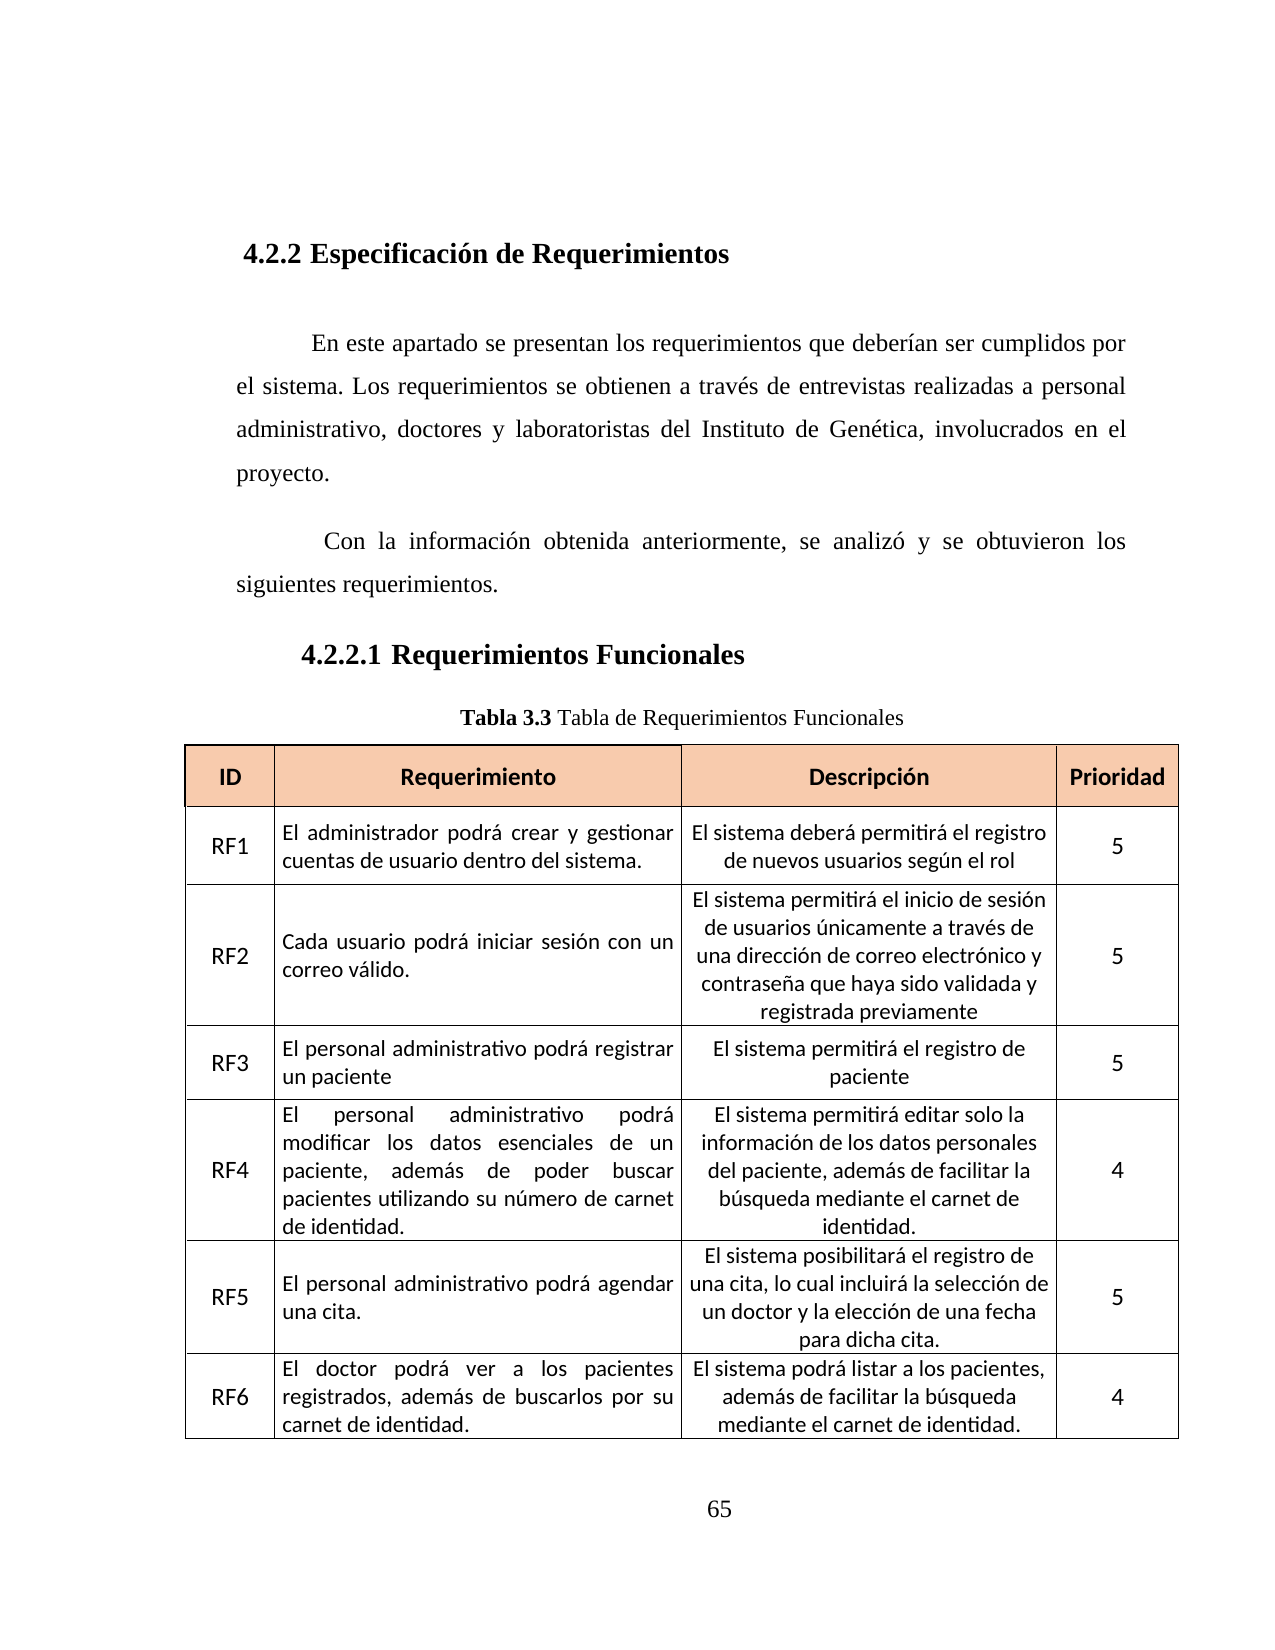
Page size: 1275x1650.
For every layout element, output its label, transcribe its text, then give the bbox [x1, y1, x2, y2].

table_cell El personal administrativo podrá agendar una cita. [275, 1241, 681, 1353]
table_header Prioridad [1057, 745, 1178, 806]
table_header Requerimiento [275, 746, 681, 806]
table_cell El sistema deberá permitirá el registro de nuevos usuarios según el rol [682, 807, 1056, 884]
subtitle Especificación de Requerimientos [243, 236, 1127, 270]
text Con la información obtenida anteriormente, se analizó y se obtuvieron los siguientes requerimientos. [236, 526, 1127, 598]
table_cell El sistema permitirá el inicio de sesión de usuarios únicamente a través de una dirección de correo electrónico y contraseña que haya sido validada y registrada previamente [682, 885, 1056, 1025]
table_cell 5 [1057, 885, 1178, 1025]
text En este apartado se presentan los requerimientos que deberían ser cumplidos por el sistema. Los requerimientos se obtienen a través de entrevistas realizadas a personal administrativo, doctores y laboratoristas del Instituto de Genética, involucrados en el proyecto. [236, 328, 1127, 486]
table_cell RF3 [186, 1026, 274, 1099]
table_header Descripción [682, 745, 1056, 806]
table_cell Cada usuario podrá iniciar sesión con un correo válido. [275, 885, 681, 1025]
table_cell RF1 [186, 807, 274, 884]
table_cell El sistema posibilitará el registro de una cita, lo cual incluirá la selección de un doctor y la elección de una fecha para dicha cita. [682, 1241, 1056, 1353]
table_cell RF4 [186, 1100, 274, 1240]
table_cell 4 [1057, 1354, 1178, 1438]
table_cell El administrador podrá crear y gestionar cuentas de usuario dentro del sistema. [275, 807, 681, 884]
table_cell El personal administrativo podrá registrar un paciente [275, 1026, 681, 1099]
table_cell RF6 [186, 1354, 274, 1438]
table_cell 5 [1057, 1241, 1178, 1353]
table_cell El sistema permitirá editar solo la información de los datos personales del paciente, además de facilitar la búsqueda mediante el carnet de identidad. [682, 1100, 1056, 1240]
table_cell El doctor podrá ver a los pacientes registrados, además de buscarlos por su carnet de identidad. [275, 1354, 681, 1438]
table_cell El sistema permitirá el registro de paciente [682, 1026, 1056, 1099]
table_cell RF5 [186, 1241, 274, 1353]
table_cell 4 [1057, 1100, 1178, 1240]
text Tabla 3.3 Tabla de Requerimientos Funcionales [236, 704, 1127, 731]
table_cell 5 [1057, 807, 1178, 884]
table_header ID [186, 746, 274, 806]
subtitle Requerimientos Funcionales [236, 637, 1127, 671]
table_cell RF2 [186, 885, 274, 1025]
table_cell El sistema podrá listar a los pacientes, además de facilitar la búsqueda mediante el carnet de identidad. [682, 1354, 1056, 1438]
table_cell El personal administrativo podrá modificar los datos esenciales de un paciente, además de poder buscar pacientes utilizando su número de carnet de identidad. [275, 1100, 681, 1240]
table_cell 5 [1057, 1026, 1178, 1099]
